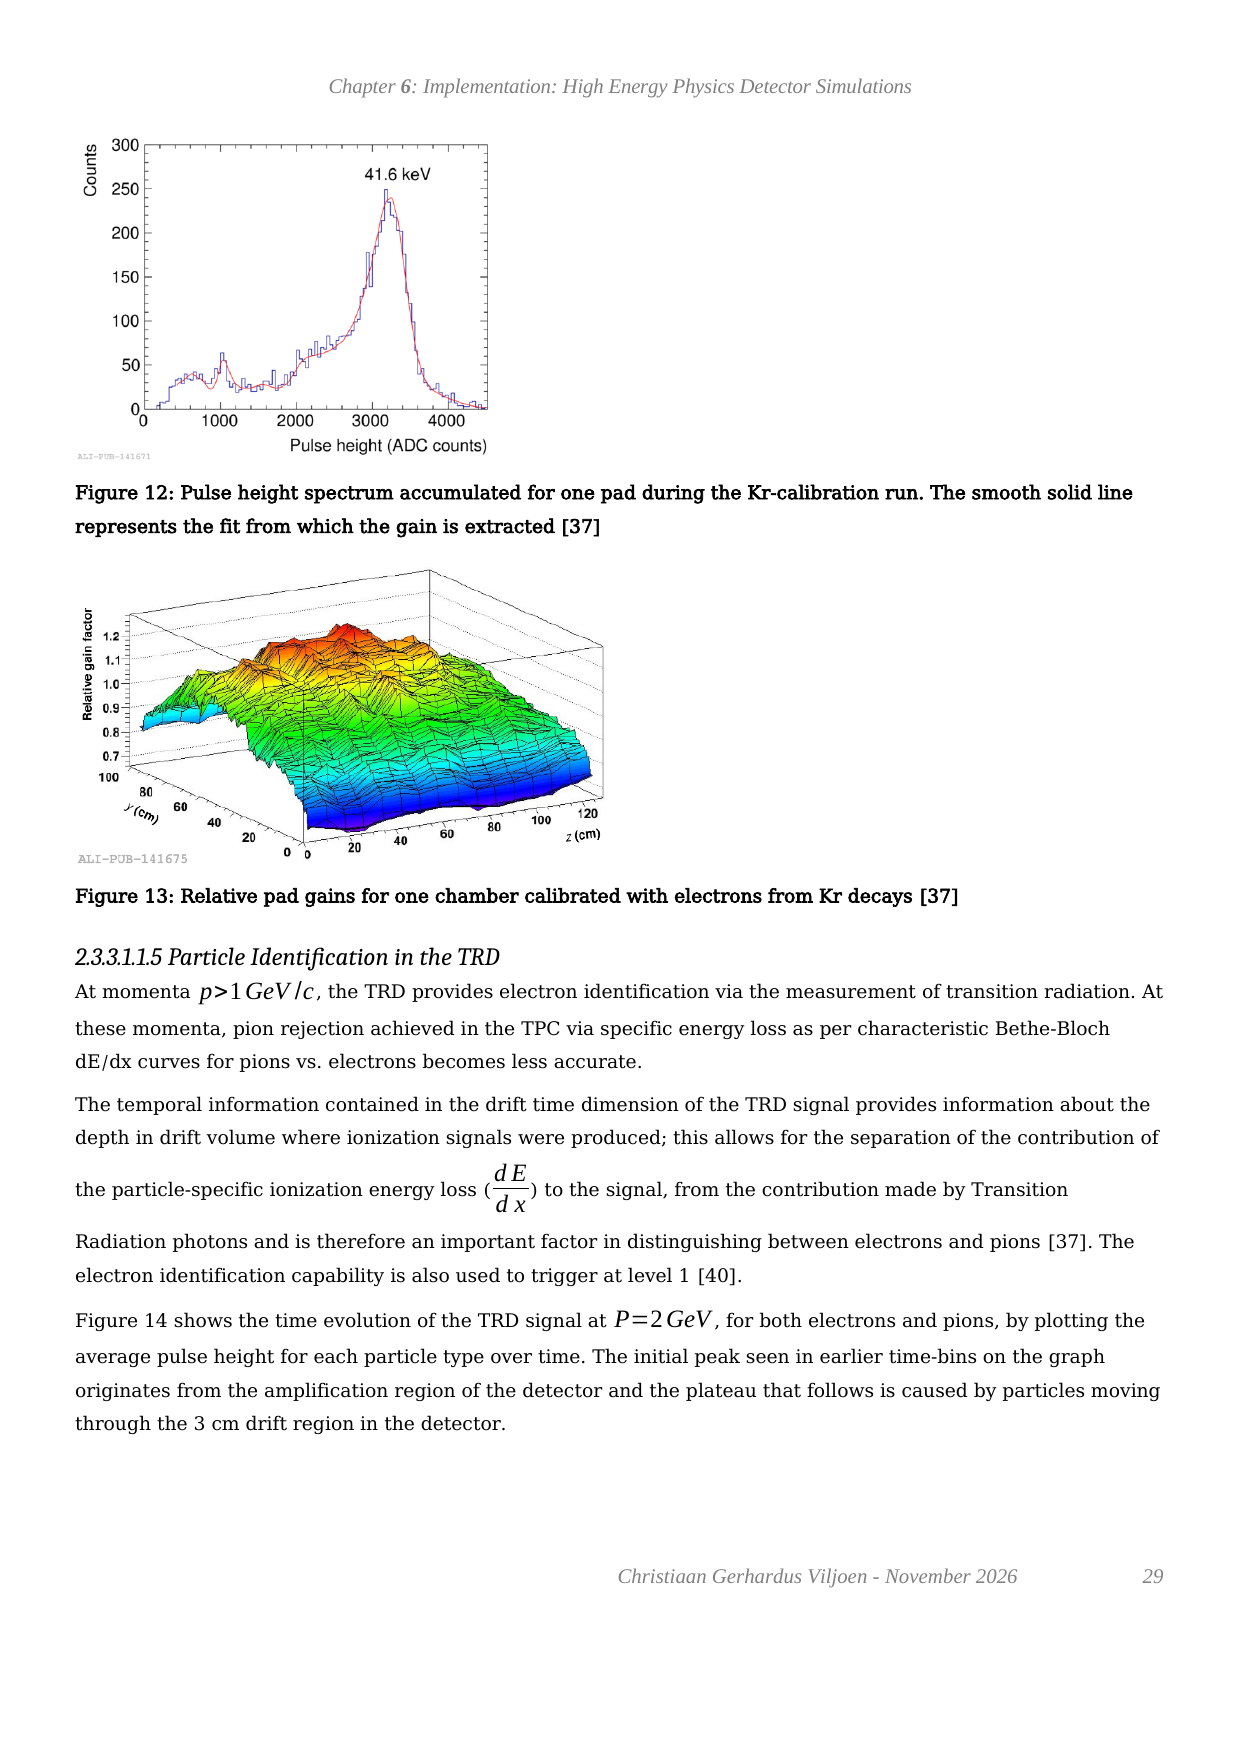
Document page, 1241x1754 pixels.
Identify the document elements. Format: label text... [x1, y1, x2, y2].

text Figure 14 shows the time evolution of the TRD signal at , for both electrons and pions, by plotting the average pulse height for each particle type over time. The initial peak seen in earlier time-bins on the graph originates from the amplification region of the detector and the plateau that follows is caused by particles moving through the 3 cm drift region in the detector. [75, 1306, 1165, 1435]
picture [75, 556, 635, 865]
text The temporal information contained in the drift time dimension of the TRD signal provides information about the depth in drift volume where ionization signals were produced; this allows for the separation of the contribution of the particle-specific ionization energy loss () to the signal, from the contribution made by Transition Radiation photons and is therefore an important factor in distinguishing between electrons and pions . The electron identification capability is also used to trigger at level 1 . [75, 1092, 1165, 1286]
text At momenta , the TRD provides electron identification via the measurement of transition radiation. At these momenta, pion rejection achieved in the TPC via specific energy loss as per characteristic Bethe-Bloch dE/dx curves for pions vs. electrons becomes less accurate. [75, 978, 1165, 1073]
text Figure 13: Relative pad gains for one chamber calibrated with electrons from Kr decays [75, 884, 1165, 906]
text Figure 12: Pulse height spectrum accumulated for one pad during the Kr-calibration run. The smooth solid line represents the fit from which the gain is extracted [75, 480, 1165, 537]
subtitle Particle Identification in the TRD [75, 943, 1165, 971]
picture [75, 135, 509, 461]
